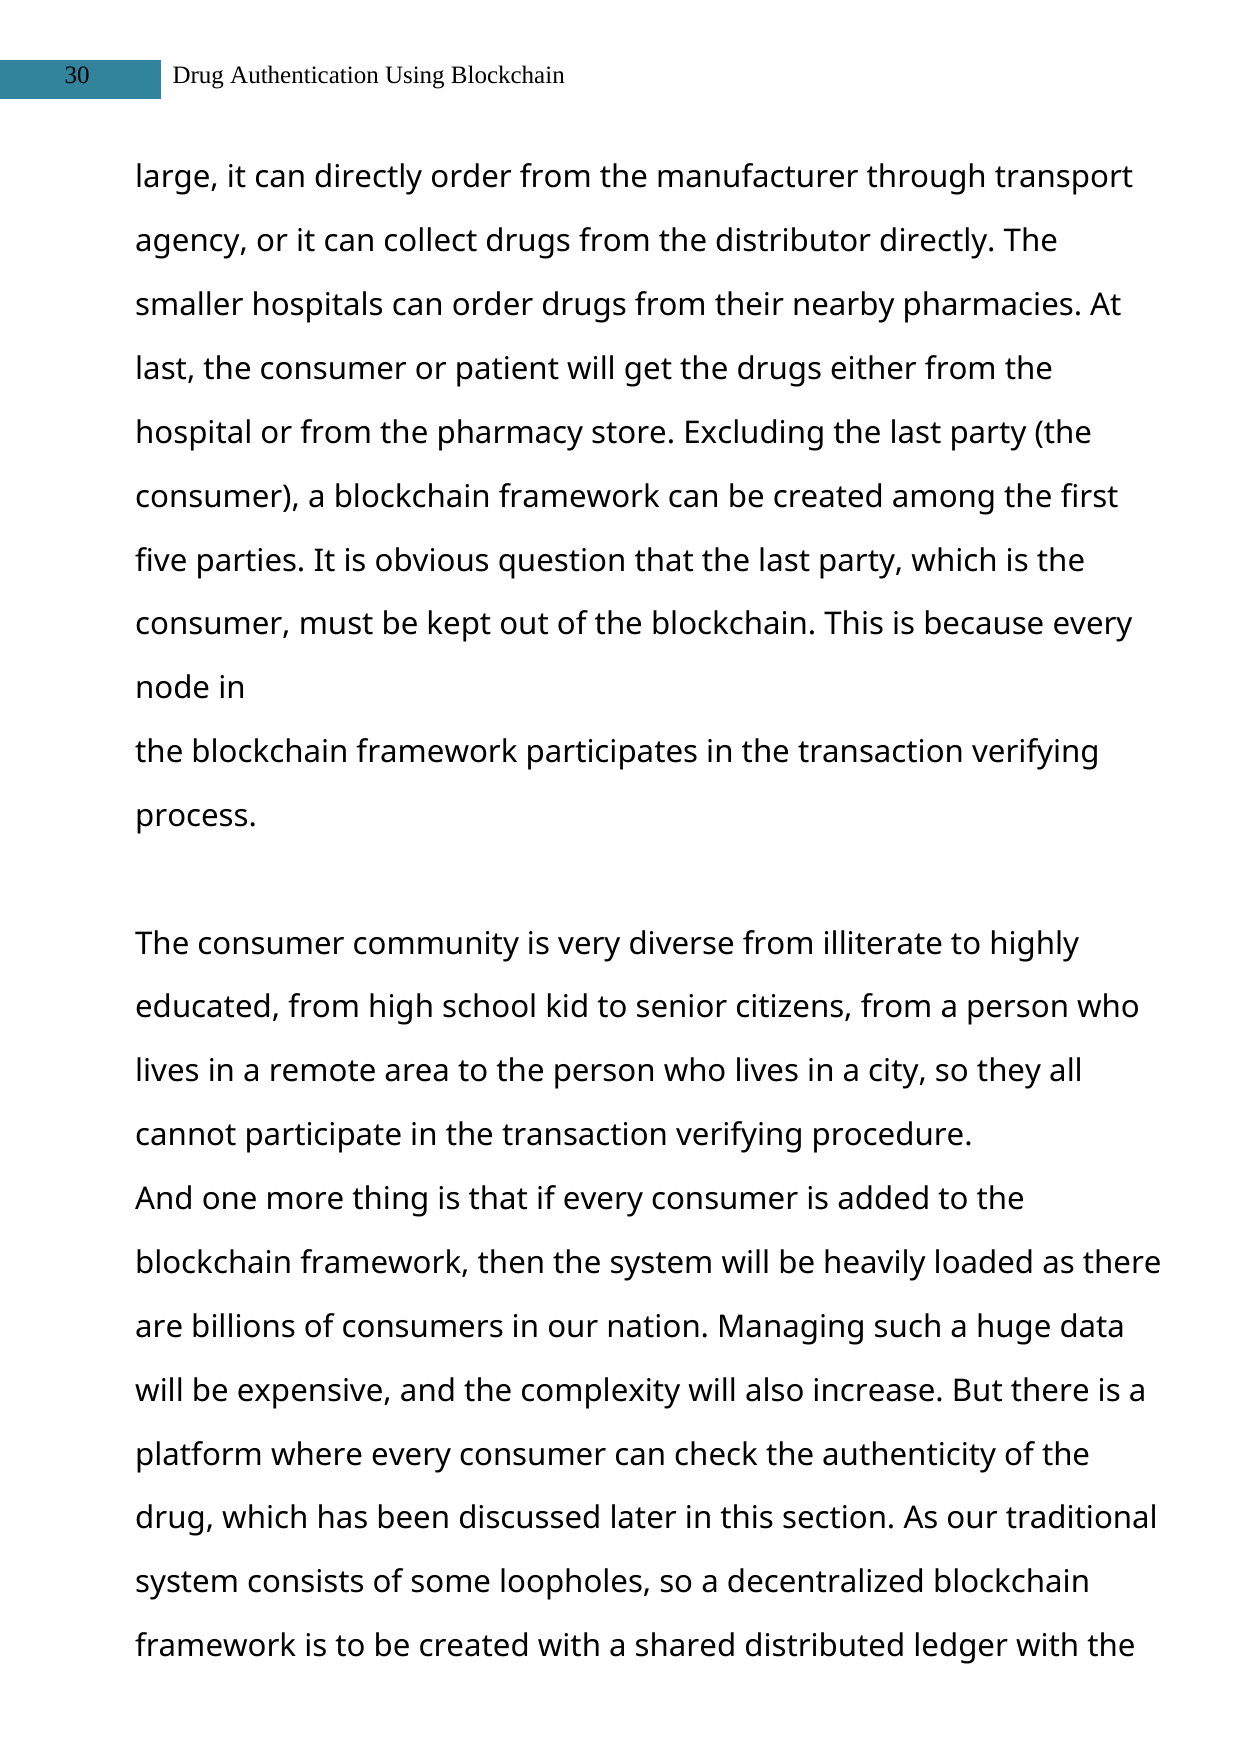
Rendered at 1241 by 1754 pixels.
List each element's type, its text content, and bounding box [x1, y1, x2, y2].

list the blockchain framework participates in the transaction verifying process. [135, 729, 1165, 836]
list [135, 154, 1165, 708]
list The consumer community is very diverse from illiterate to highly educated, from high school kid to senior citizens, from a person who lives in a remote area to the person who lives in a city, so they all cannot participate in the transaction verifying procedure. [135, 921, 1165, 1155]
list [135, 1176, 1165, 1666]
